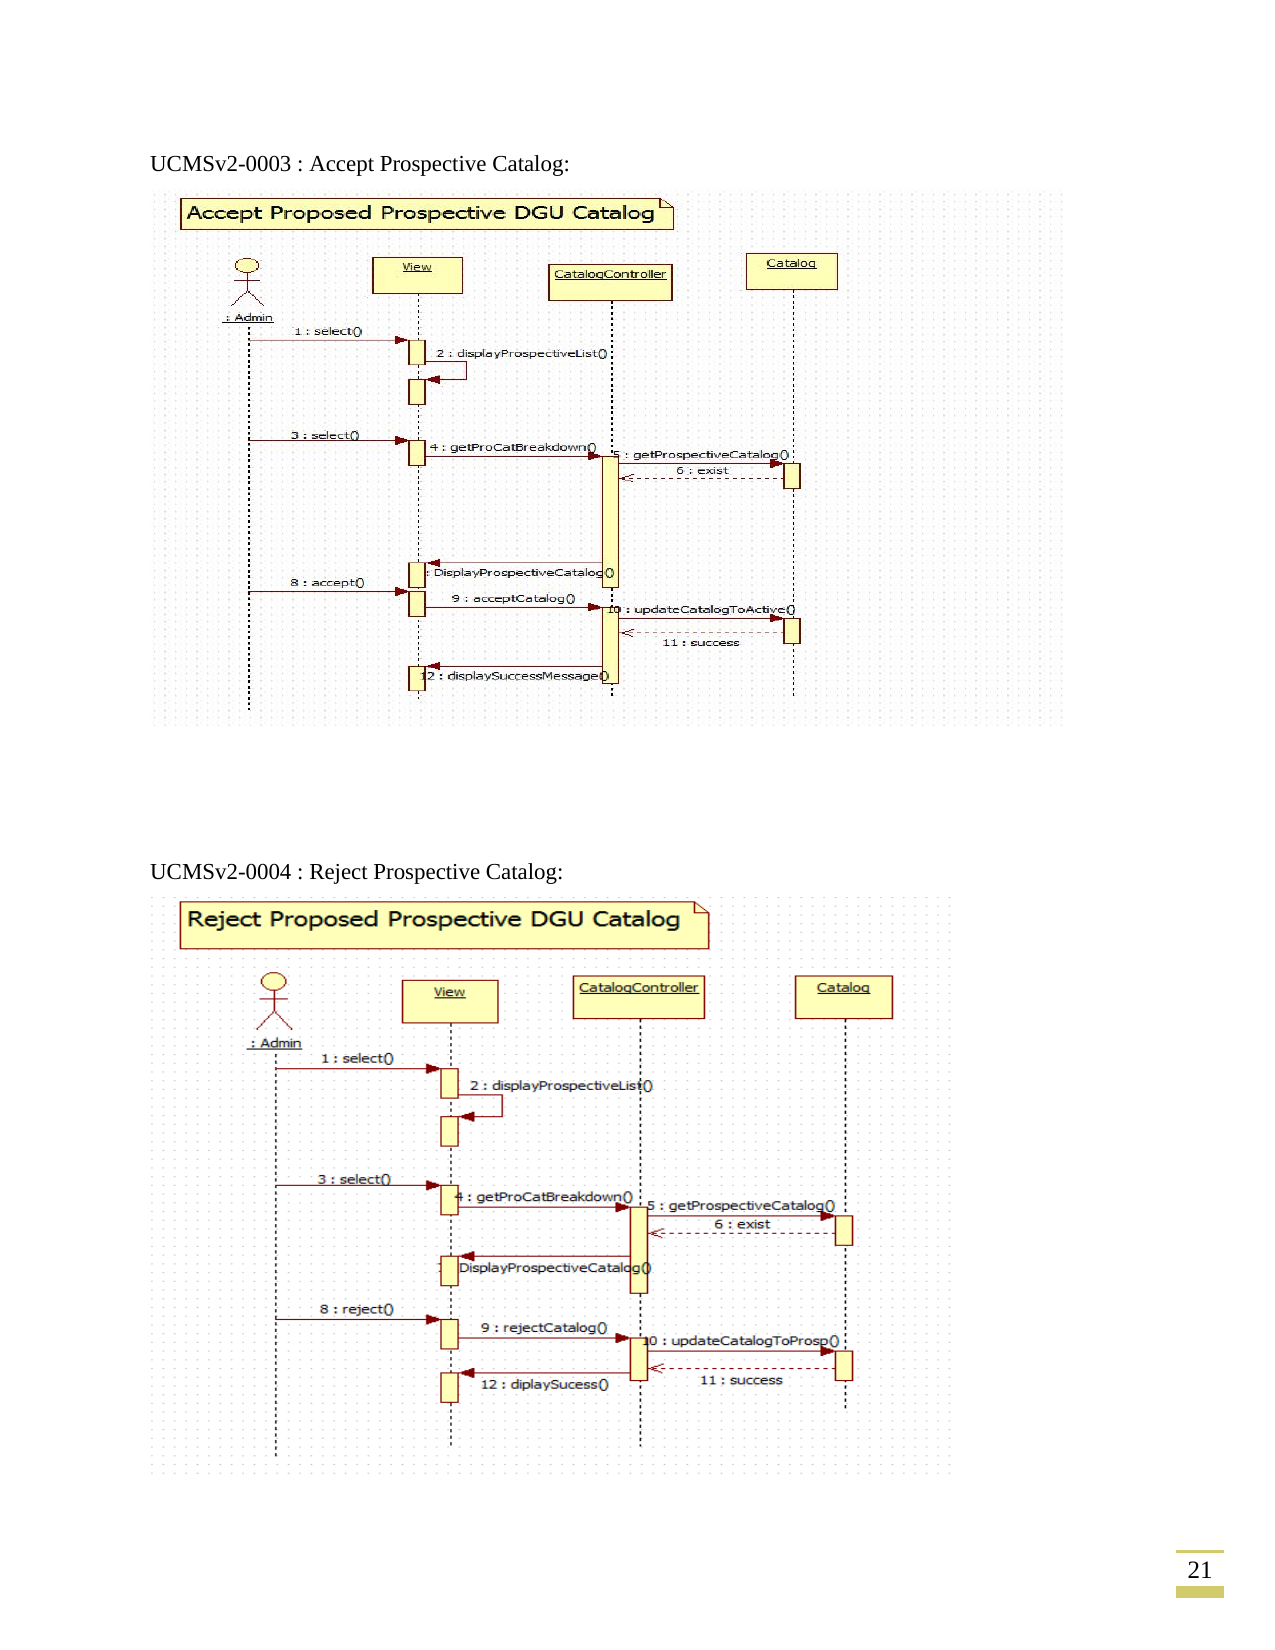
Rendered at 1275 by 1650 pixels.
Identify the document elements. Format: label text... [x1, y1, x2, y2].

text UCMSv2-0003 : Accept Prospective Catalog: [150, 150, 1125, 176]
picture [150, 189, 1063, 726]
text UCMSv2-0004 : Reject Prospective Catalog: [150, 858, 1125, 884]
picture [150, 897, 956, 1476]
